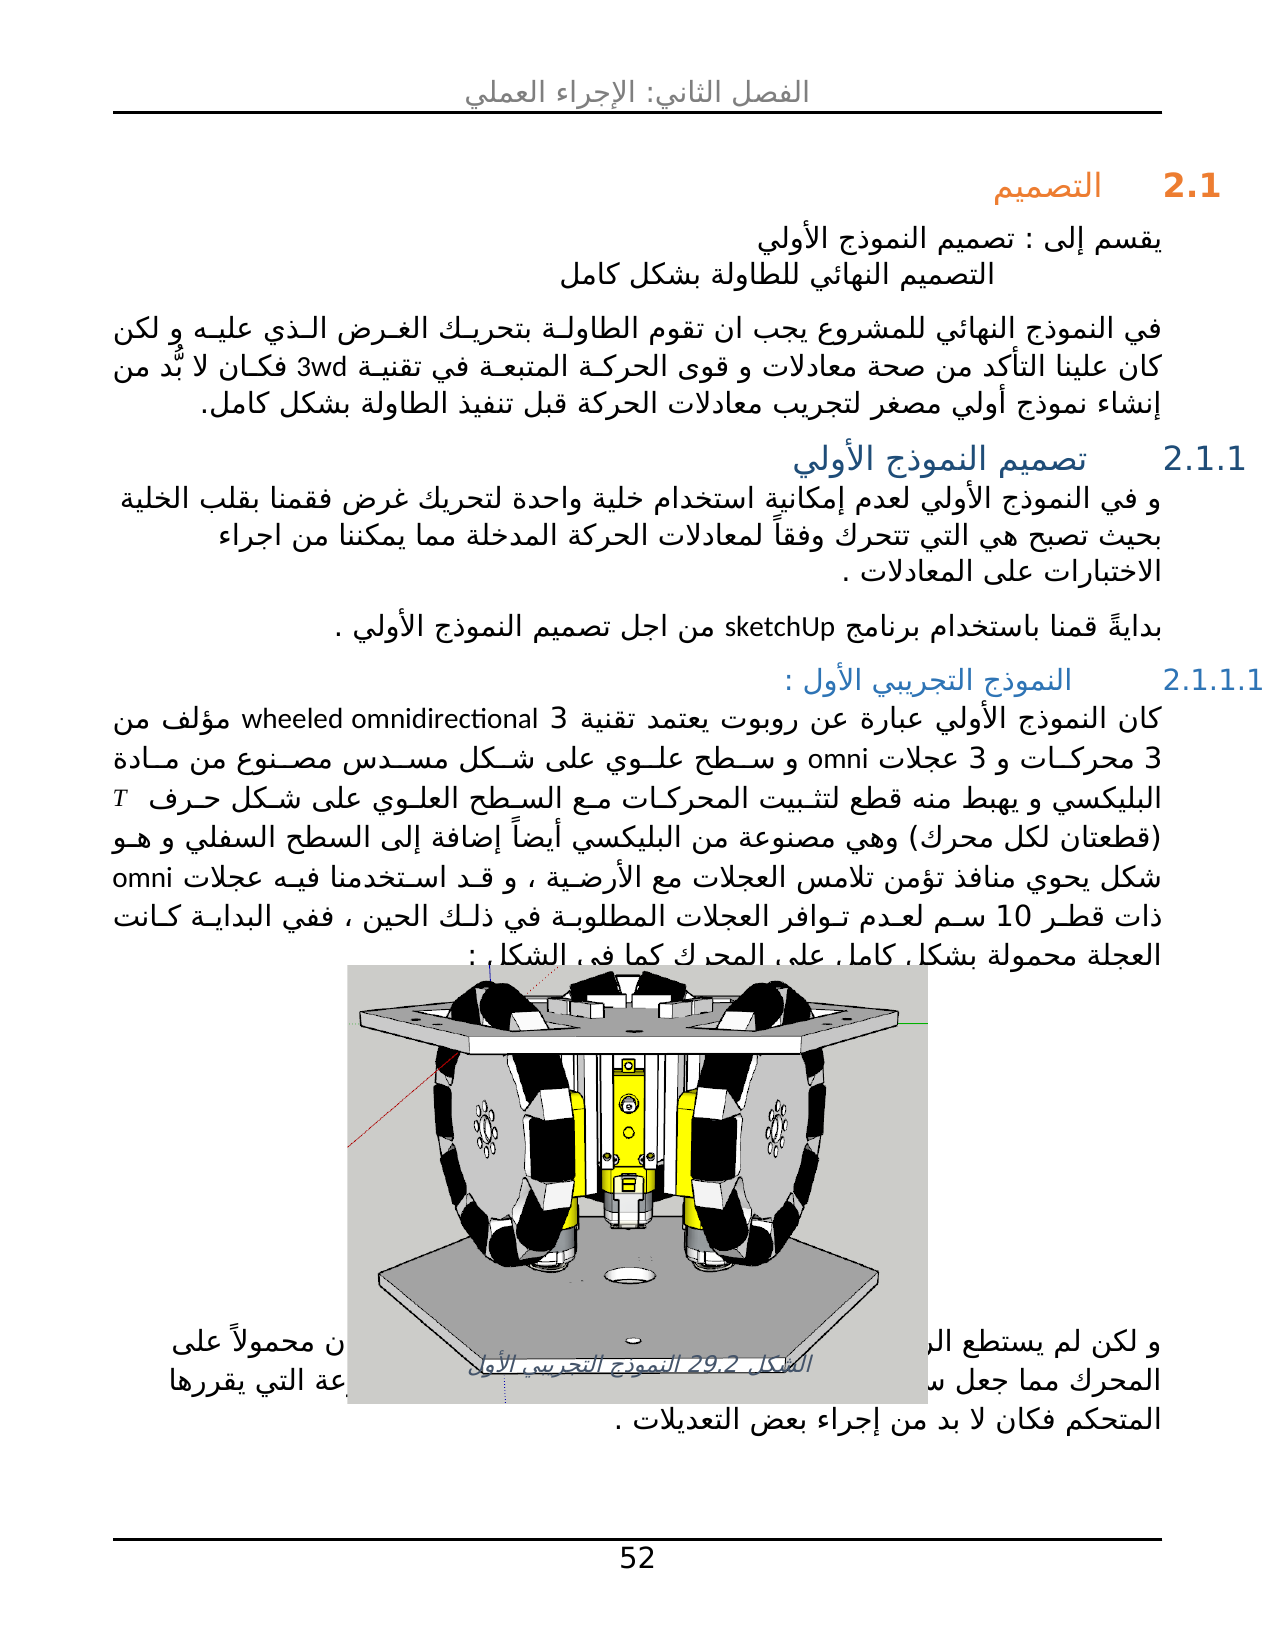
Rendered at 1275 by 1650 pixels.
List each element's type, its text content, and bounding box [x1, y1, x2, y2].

text كان النموذج الأولي عبارة عن روبوت يعتمد تقنية 3 wheeled omnidirectional مؤلف من 3 محركات و 3 عجلات omni و سطح علوي على شكل مسدس مصنوع من مادة البليكسي و يهبط منه قطع لتثبيت المحركات مع السطح العلوي على شكل حرف (قطعتان لكل محرك) وهي مصنوعة من البليكسي أيضاً إضافة إلى السطح السفلي و هو شكل يحوي منافذ تؤمن تلامس العجلات مع الأرضية ، و قد استخدمنا فيه عجلات omni ذات قطر 10 سم لعدم توافر العجلات المطلوبة في ذلك الحين ، ففي البداية كانت العجلة محمولة بشكل كامل على المحرك كما في الشكل : [112, 700, 1162, 972]
subtitle التصميم [112, 167, 1162, 206]
text و لكن لم يستطع الروبوت الحركة و ذلك بسبب وزن العجلات الذي كان محمولاً على المحرك مما جعل سرعة المحرك محكومة بوزن العجلة و ليس بالسرعة التي يقررها المتحكم فكان لا بد من إجراء بعض التعديلات . [112, 1325, 1162, 1437]
text و في النموذج الأولي لعدم إمكانية استخدام خلية واحدة لتحريك غرض فقمنا بقلب الخلية بحيث تصبح هي التي تتحرك وفقاً لمعادلات الحركة المدخلة مما يمكننا من اجراء الاختبارات على المعادلات . [112, 481, 1162, 588]
picture [347, 965, 928, 1404]
text في النموذج النهائي للمشروع يجب ان تقوم الطاولة بتحريك الغرض الذي عليه و لكن كان علينا التأكد من صحة معادلات و قوى الحركة المتبعة في تقنية 3wd فكان لا بُّد من إنشاء نموذج أولي مصغر لتجريب معادلات الحركة قبل تنفيذ الطاولة بشكل كامل. [112, 311, 1162, 420]
subtitle تصميم النموذج الأولي [112, 439, 1162, 478]
text يقسم إلى : تصميم النموذج الأولي التصميم النهائي للطاولة بشكل كامل [112, 221, 1162, 292]
text بدايةً قمنا باستخدام برنامج sketchUp من اجل تصميم النموذج الأولي . [112, 608, 1162, 643]
subtitle النموذج التجريبي الأول : [112, 663, 1162, 697]
